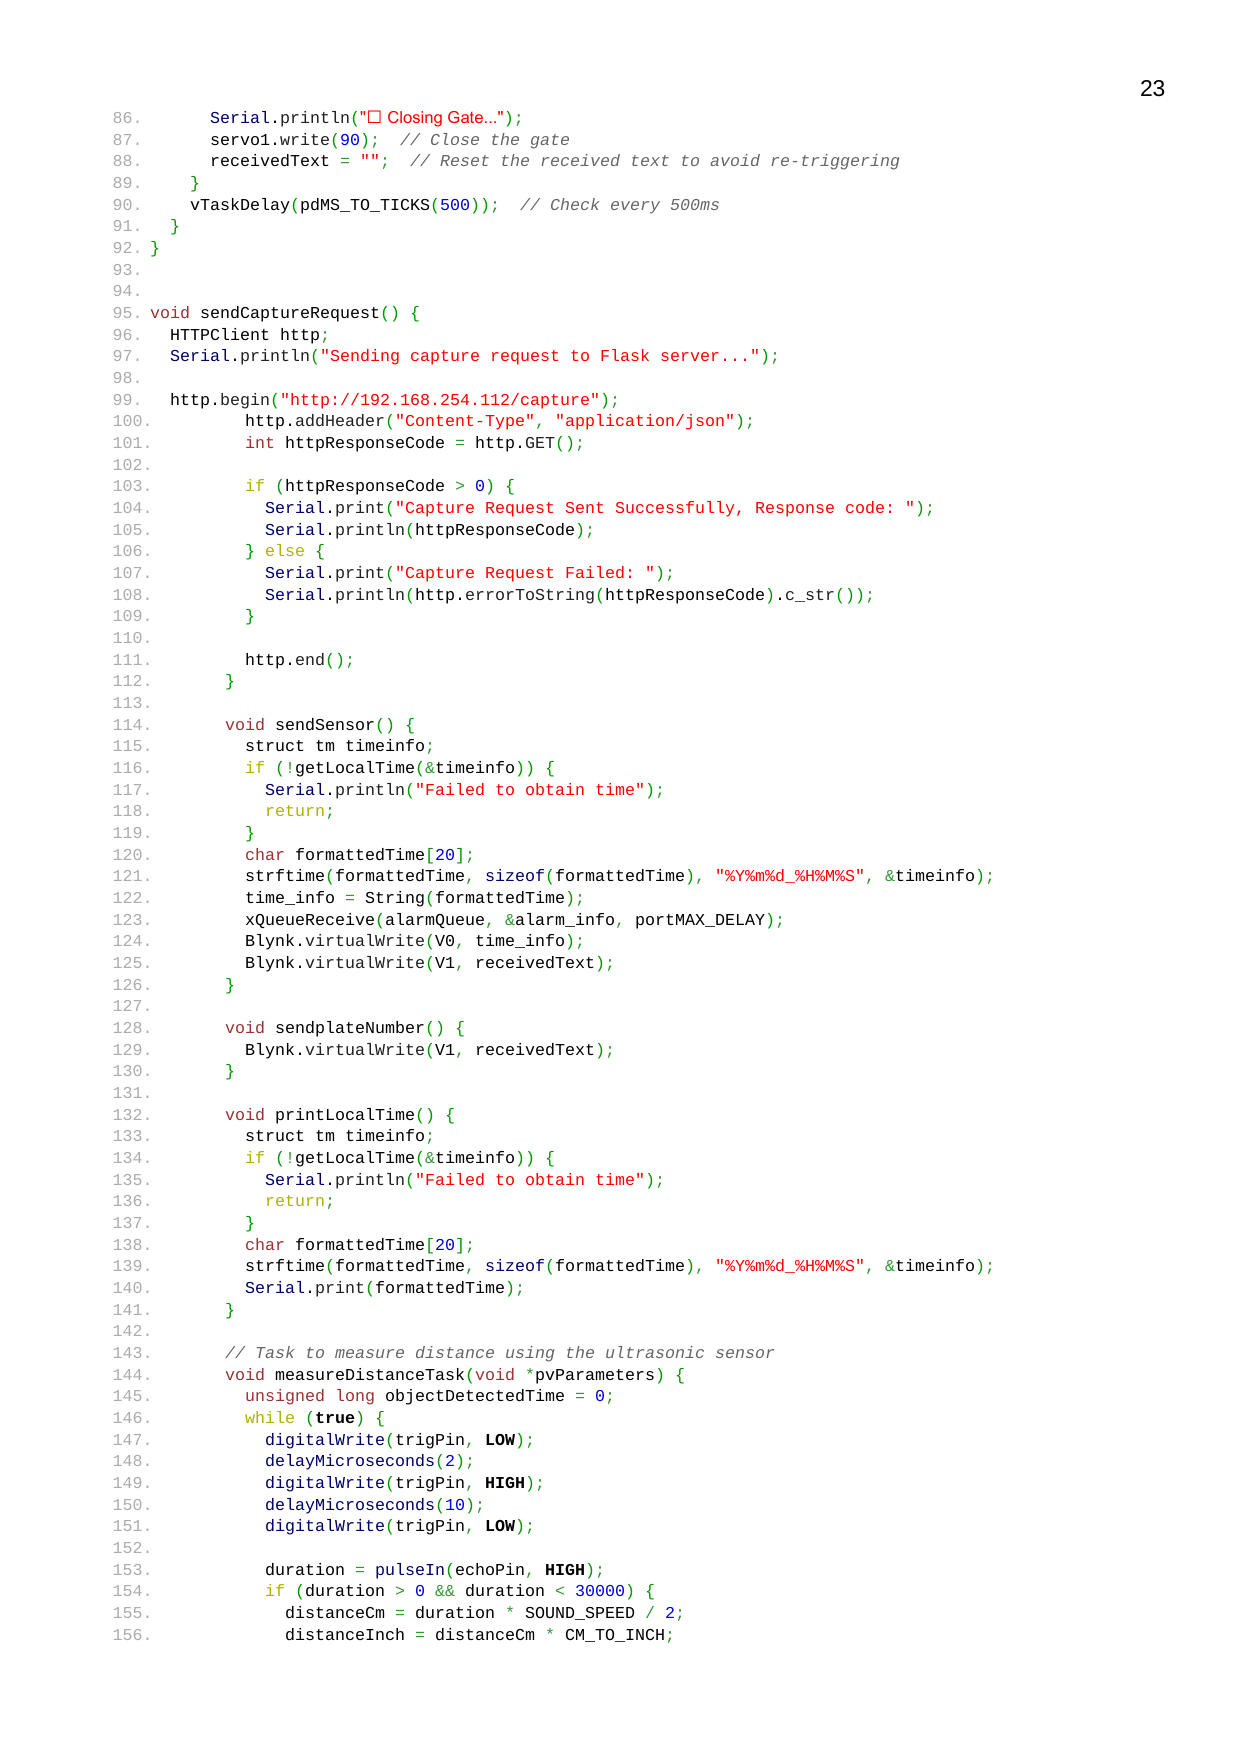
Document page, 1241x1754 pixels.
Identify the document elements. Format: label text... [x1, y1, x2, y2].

list void sendCaptureRequest() { [112, 305, 1165, 323]
list http.end(); [112, 651, 1165, 670]
list } [112, 1063, 1165, 1082]
list distanceCm = duration * SOUND_SPEED / 2; [112, 1605, 1165, 1623]
list Serial.println(http.errorToString(httpResponseCode).c_str()); [112, 586, 1165, 605]
list int httpResponseCode = http.GET(); [112, 435, 1165, 453]
list } [112, 673, 1165, 692]
list xQueueReceive(alarmQueue, &alarm_info, portMAX_DELAY); [112, 911, 1165, 930]
list void sendplateNumber() { [112, 1020, 1165, 1038]
list delayMicroseconds(10); [112, 1496, 1165, 1515]
list Serial.print(formattedTime); [112, 1280, 1165, 1298]
list } [112, 608, 1165, 627]
list vTaskDelay(pdMS_TO_TICKS(500)); // Check every 500ms [112, 196, 1165, 215]
list Serial.println("Failed to obtain time"); [112, 1171, 1165, 1190]
list strftime(formattedTime, sizeof(formattedTime), "%Y%m%d_%H%M%S", &timeinfo); [112, 868, 1165, 887]
list Serial.print("Capture Request Sent Successfully, Response code: "); [112, 500, 1165, 518]
list Serial.println(httpResponseCode); [112, 521, 1165, 540]
list } [112, 175, 1165, 193]
list char formattedTime[20]; [112, 1236, 1165, 1255]
list delayMicroseconds(2); [112, 1453, 1165, 1472]
list duration = pulseIn(echoPin, HIGH); [112, 1561, 1165, 1580]
list } [112, 825, 1165, 843]
list digitalWrite(trigPin, LOW); [112, 1431, 1165, 1450]
list time_info = String(formattedTime); [112, 890, 1165, 908]
list void printLocalTime() { [112, 1106, 1165, 1125]
list if (duration > 0 && duration < 30000) { [112, 1583, 1165, 1602]
list Serial.println("Sending capture request to Flask server..."); [112, 348, 1165, 367]
list return; [112, 803, 1165, 822]
list struct tm timeinfo; [112, 1128, 1165, 1147]
list } [112, 1301, 1165, 1320]
list char formattedTime[20]; [112, 846, 1165, 865]
list strftime(formattedTime, sizeof(formattedTime), "%Y%m%d_%H%M%S", &timeinfo); [112, 1258, 1165, 1277]
list digitalWrite(trigPin, HIGH); [112, 1475, 1165, 1493]
list Blynk.virtualWrite(V1, receivedText); [112, 955, 1165, 973]
list if (!getLocalTime(&timeinfo)) { [112, 760, 1165, 778]
list distanceInch = distanceCm * CM_TO_INCH; [112, 1626, 1165, 1645]
list struct tm timeinfo; [112, 738, 1165, 757]
list Serial.println("Failed to obtain time"); [112, 781, 1165, 800]
list void measureDistanceTask(void *pvParameters) { [112, 1366, 1165, 1385]
list http.begin("http://192.168.254.112/capture"); [112, 391, 1165, 410]
list } [112, 976, 1165, 995]
list return; [112, 1193, 1165, 1212]
list } [112, 218, 1165, 237]
list void sendSensor() { [112, 716, 1165, 735]
list http.addHeader("Content-Type", "application/json"); [112, 413, 1165, 432]
list HTTPClient http; [112, 326, 1165, 345]
list } [112, 1215, 1165, 1233]
list receivedText = ""; // Reset the received text to avoid re-triggering [112, 153, 1165, 172]
list unsigned long objectDetectedTime = 0; [112, 1388, 1165, 1407]
list Blynk.virtualWrite(V1, receivedText); [112, 1041, 1165, 1060]
list Blynk.virtualWrite(V0, time_info); [112, 933, 1165, 952]
list digitalWrite(trigPin, LOW); [112, 1518, 1165, 1537]
list while (true) { [112, 1410, 1165, 1428]
list Serial.print("Capture Request Failed: "); [112, 565, 1165, 583]
list } [112, 240, 1165, 258]
list if (httpResponseCode > 0) { [112, 478, 1165, 497]
list if (!getLocalTime(&timeinfo)) { [112, 1150, 1165, 1168]
list // Task to measure distance using the ultrasonic sensor [112, 1345, 1165, 1363]
list Serial.println("❌ Closing Gate..."); [112, 105, 1165, 128]
list } else { [112, 543, 1165, 562]
list servo1.write(90); // Close the gate [112, 131, 1165, 150]
